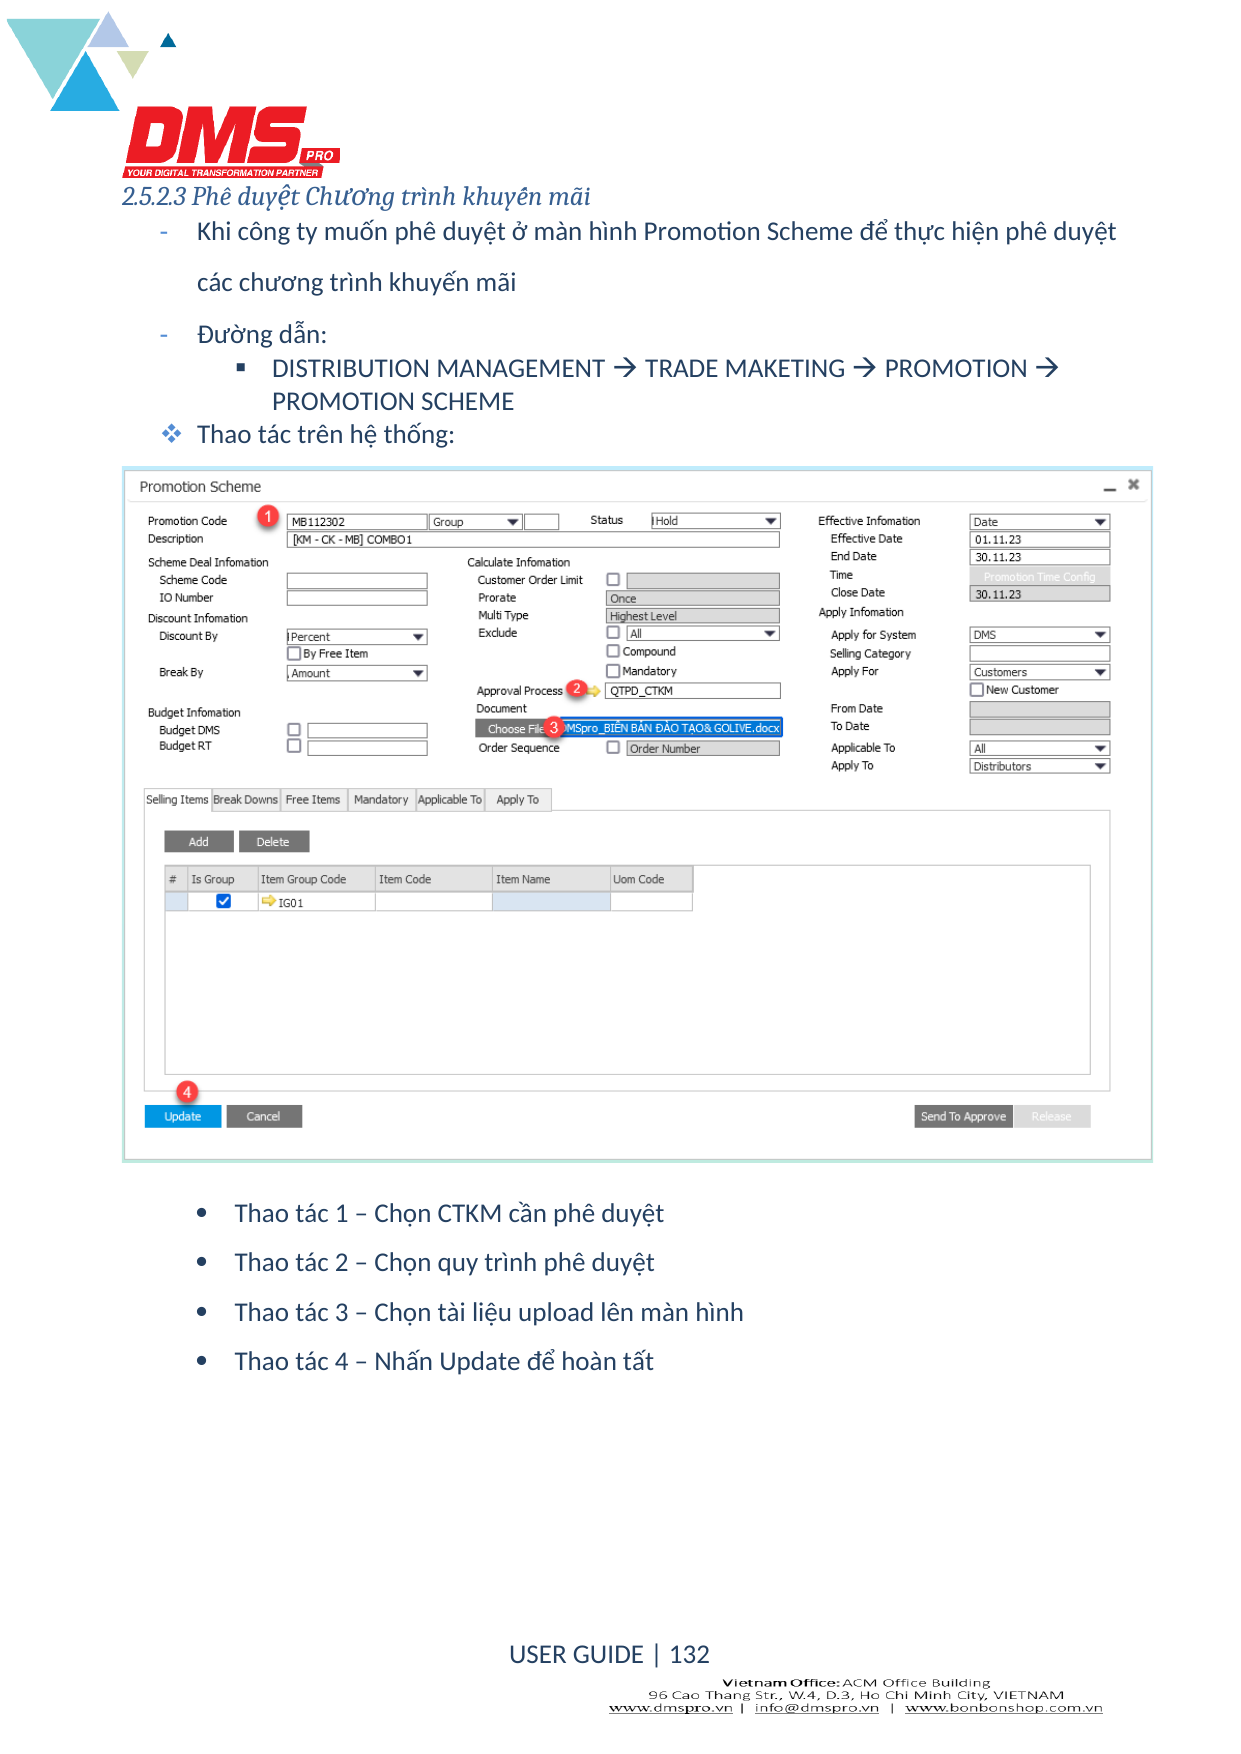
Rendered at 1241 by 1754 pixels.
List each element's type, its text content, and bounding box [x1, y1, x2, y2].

list Đường dẫn: [159, 314, 1153, 351]
picture [5, 11, 340, 177]
list Khi công ty muốn phê duyệt ở màn hình Promotion Scheme để thực hiện phê duyệt các chương trình khuyến mãi [159, 212, 1153, 298]
list Thao tác trên hệ thống: [159, 417, 1153, 450]
picture [121, 466, 1154, 1163]
list Thao tác 3 – Chọn tài liệu upload lên màn hình [197, 1295, 1153, 1328]
list Thao tác 1 – Chọn CTKM cần phê duyệt [197, 1196, 1153, 1229]
list Thao tác 2 – Chọn quy trình phê duyệt [197, 1245, 1153, 1278]
list DISTRIBUTION MANAGEMENT TRADE MAKETING PROMOTION PROMOTION SCHEME [234, 351, 1153, 417]
list Thao tác 4 – Nhấn Update để hoàn tất [197, 1344, 1153, 1427]
subtitle 2.5.2.3 Phê duyệt Chương trình khuyến mãi [122, 181, 1153, 212]
